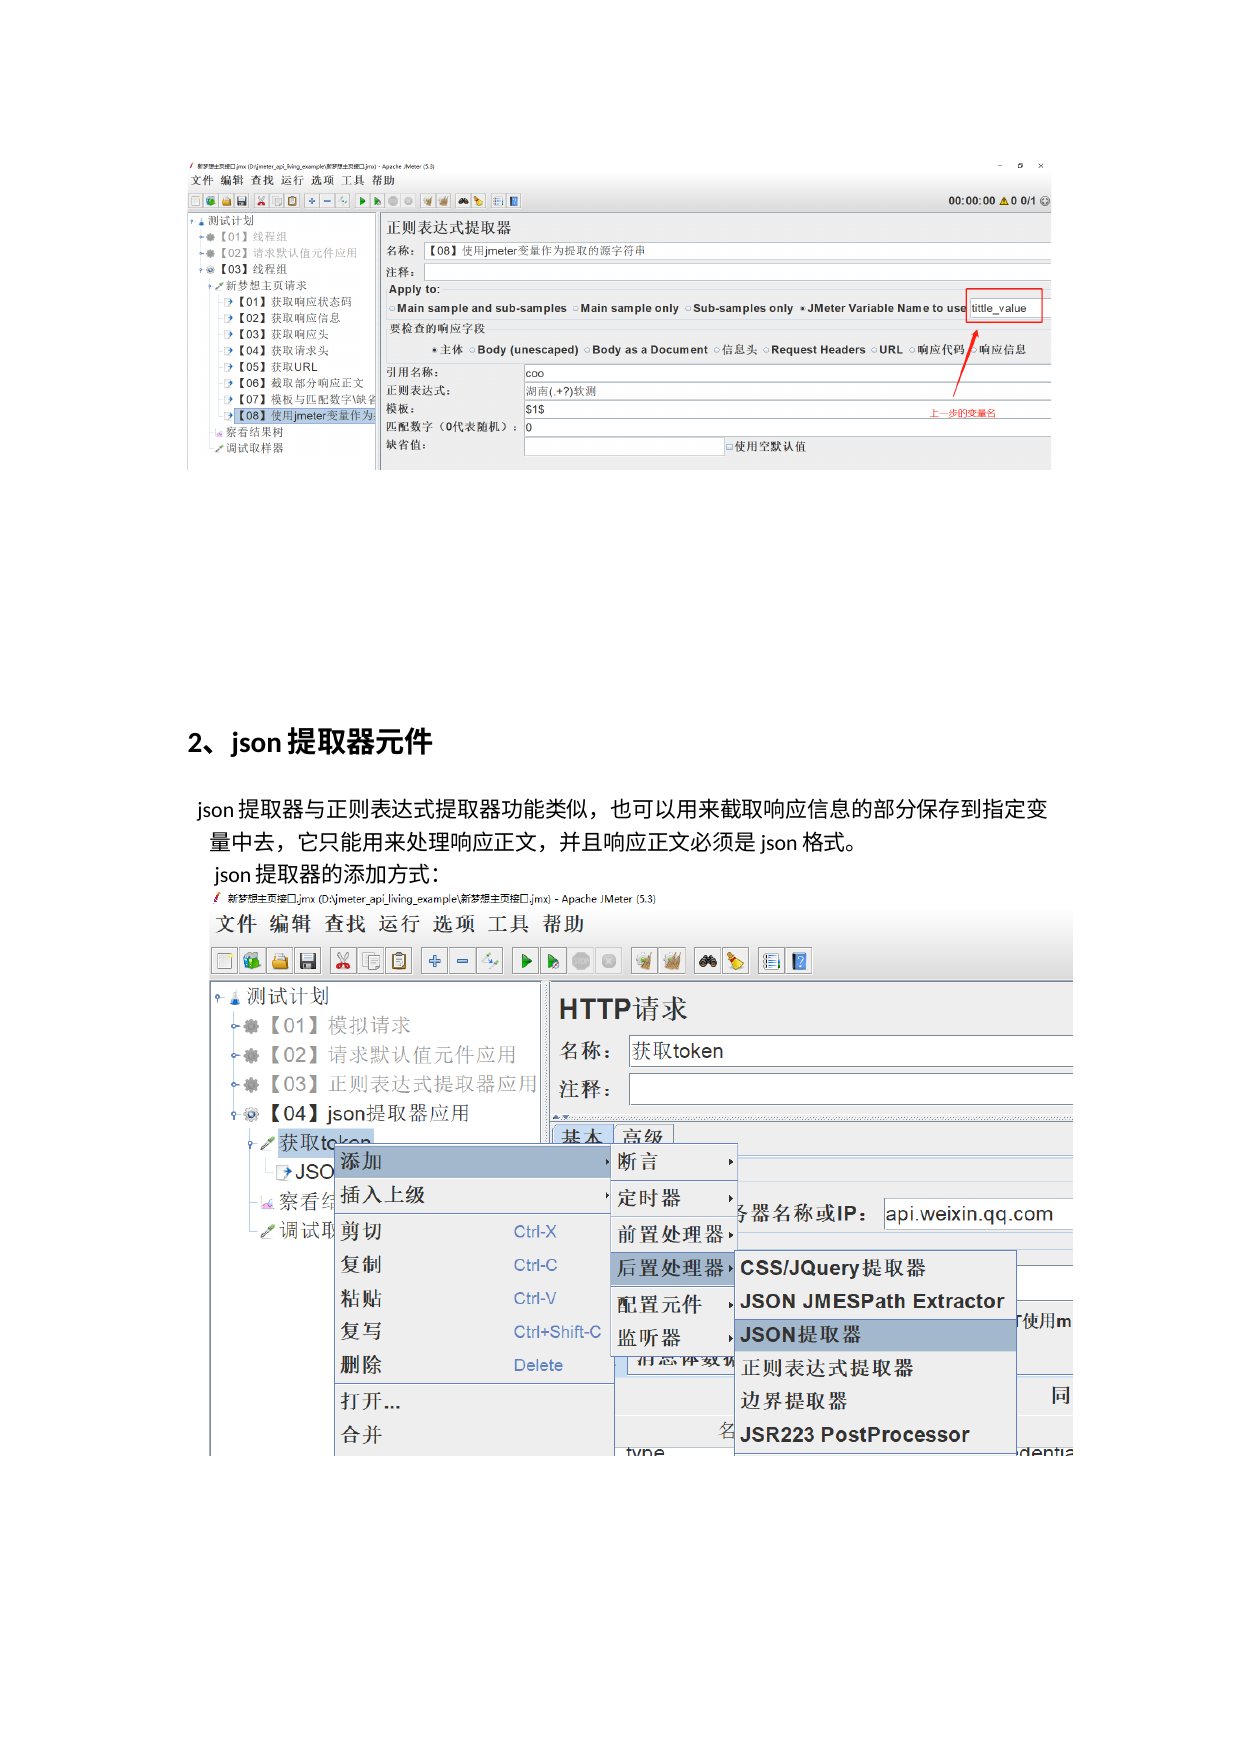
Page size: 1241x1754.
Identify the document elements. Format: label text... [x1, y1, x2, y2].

text json提取器与正则表达式提取器功能类似，也可以用来截取响应信息的部分保存到指定变 [187, 792, 1053, 824]
text 量中去，它只能用来处理响应正文，并且响应正文必须是json格式。 [187, 824, 1053, 857]
subtitle json提取器元件 [187, 707, 1053, 772]
picture [209, 889, 1073, 1456]
picture [187, 162, 1052, 470]
text json提取器的添加方式： [187, 857, 1053, 889]
